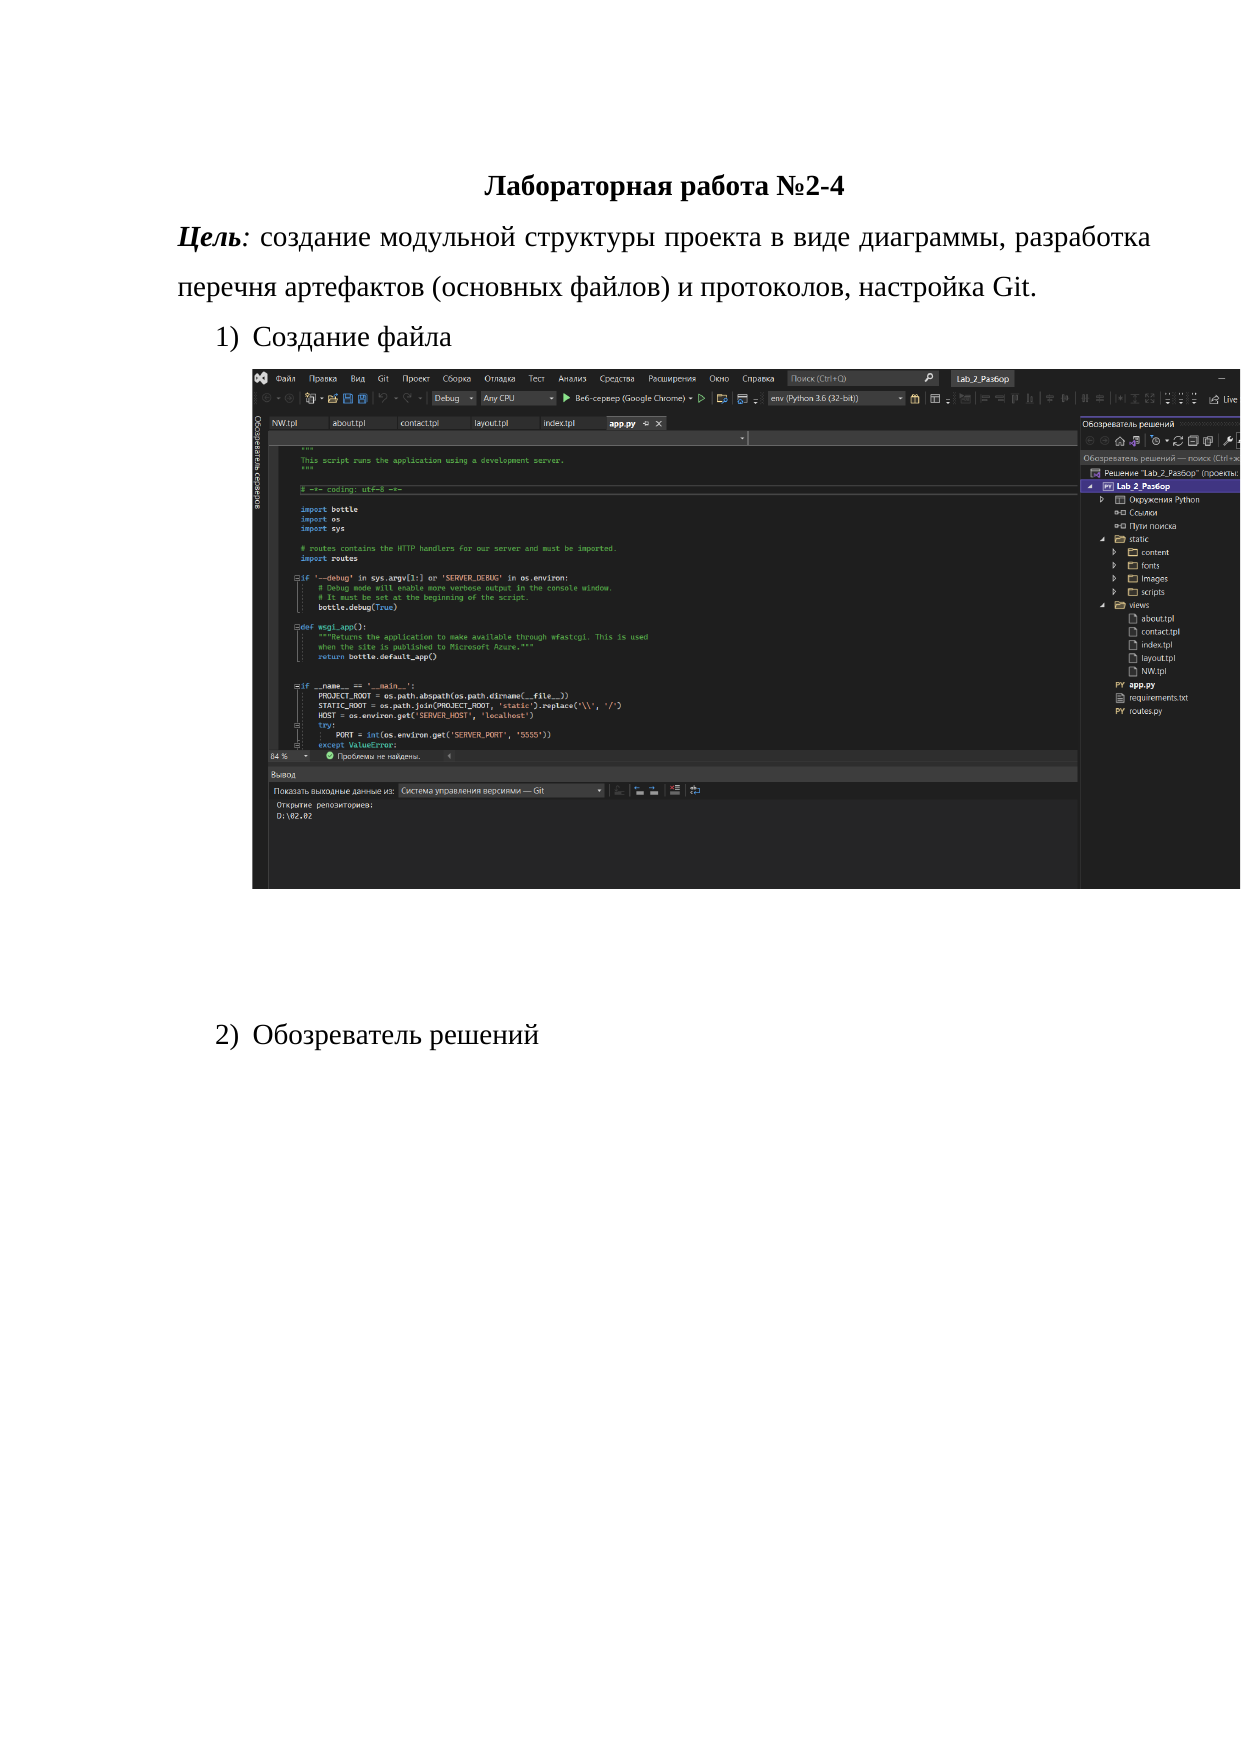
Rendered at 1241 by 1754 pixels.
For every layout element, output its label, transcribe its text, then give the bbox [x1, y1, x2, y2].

list Обозреватель решений [215, 1017, 1152, 1051]
picture [252, 369, 1241, 889]
text Цель: создание модульной структуры проекта в виде диаграммы, разработка перечня артефактов (основных файлов) и протоколов, настройка Git. [177, 219, 1152, 303]
text Лабораторная работа №2-4 [177, 168, 1152, 202]
list Создание файла [215, 319, 1152, 353]
